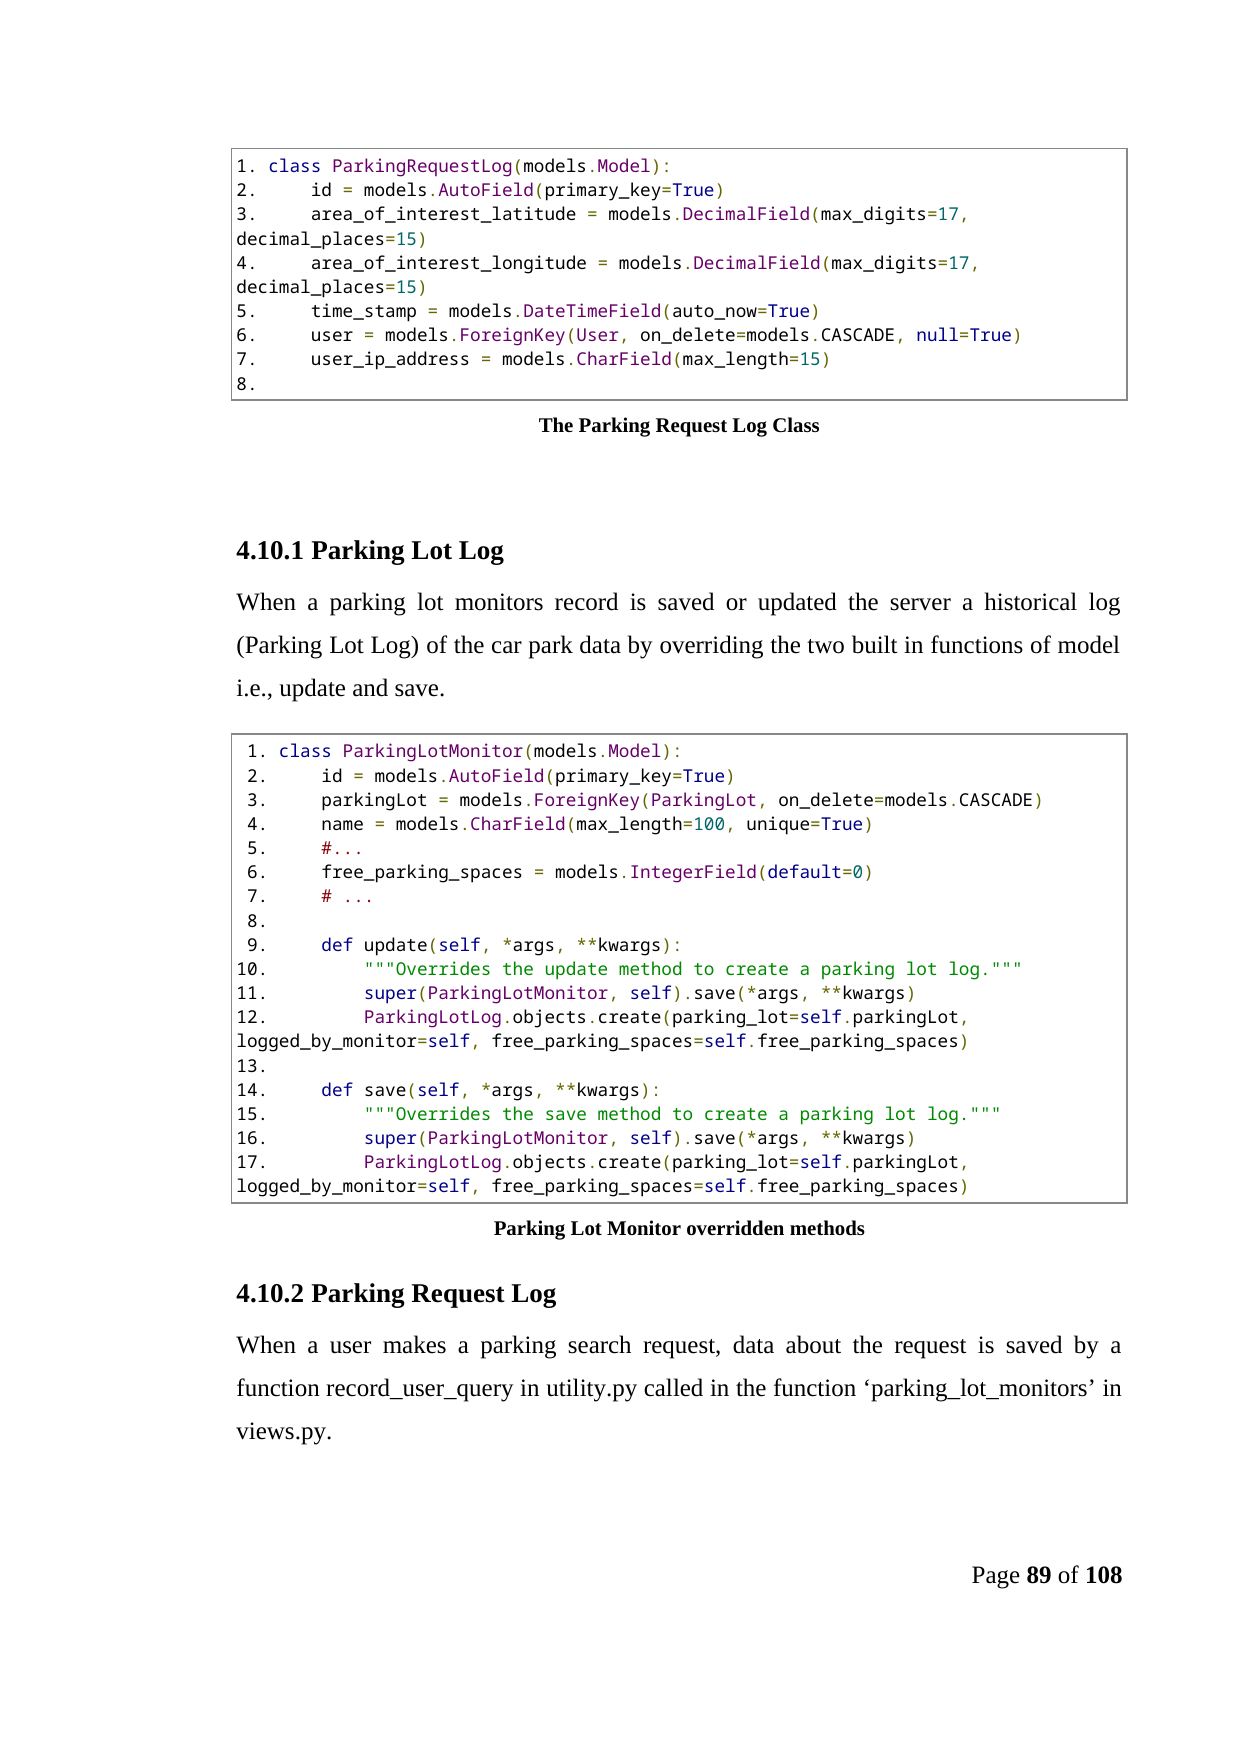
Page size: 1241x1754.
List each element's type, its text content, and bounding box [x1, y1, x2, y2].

text 5. #... [236, 836, 1122, 860]
text 12. ParkingLotLog.objects.create(parking_lot=self.parkingLot, logged_by_monitor=self, free_parking_spaces=self.free_parking_spaces) [236, 1005, 1122, 1053]
subtitle Parking Lot Log [236, 534, 1122, 565]
text 1. class ParkingLotMonitor(models.Model): [232, 735, 1126, 763]
text 13. [236, 1053, 1122, 1077]
text 7. # ... [236, 884, 1122, 908]
text 2. id = models.AutoField(primary_key=True) [236, 763, 1122, 787]
text When a parking lot monitors record is saved or updated the server a historical log (Parking Lot Log) of the car park data by overriding the two built in functions of model i.e., update and save. [236, 587, 1122, 702]
text 3. parkingLot = models.ForeignKey(ParkingLot, on_delete=models.CASCADE) [236, 787, 1122, 811]
text 8. [232, 365, 1126, 399]
text 16. super(ParkingLotMonitor, self).save(*args, **kwargs) [236, 1126, 1122, 1144]
text 2. id = models.AutoField(primary_key=True) [236, 178, 1122, 202]
text 1. class ParkingRequestLog(models.Model): [232, 149, 1126, 178]
text 7. user_ip_address = models.CharField(max_length=15) [236, 347, 1122, 365]
subtitle Parking Request Log [236, 1277, 1122, 1308]
text When a user makes a parking search request, data about the request is saved by a function record_user_query in utility.py called in the function ‘parking_lot_monitors’ in views.py. [236, 1330, 1122, 1445]
text 6. user = models.ForeignKey(User, on_delete=models.CASCADE, null=True) [236, 323, 1122, 347]
text 4. area_of_interest_longitude = models.DecimalField(max_digits=17, decimal_places=15) [236, 250, 1122, 298]
text 5. time_stamp = models.DateTimeField(auto_now=True) [236, 298, 1122, 323]
text 14. def save(self, *args, **kwargs): [236, 1077, 1122, 1101]
text 8. [236, 908, 1122, 932]
text 6. free_parking_spaces = models.IntegerField(default=0) [236, 860, 1122, 884]
text Parking Lot Monitor overridden methods [236, 1216, 1122, 1240]
text 11. super(ParkingLotMonitor, self).save(*args, **kwargs) [236, 981, 1122, 1005]
text 15. """Overrides the save method to create a parking lot log.""" [236, 1101, 1122, 1126]
text 3. area_of_interest_latitude = models.DecimalField(max_digits=17, decimal_places=15) [236, 202, 1122, 250]
text 10. """Overrides the update method to create a parking lot log.""" [236, 956, 1122, 981]
text The Parking Request Log Class [236, 413, 1122, 437]
text 4. name = models.CharField(max_length=100, unique=True) [236, 811, 1122, 836]
text 9. def update(self, *args, **kwargs): [236, 932, 1122, 956]
text 17. ParkingLotLog.objects.create(parking_lot=self.parkingLot, logged_by_monitor=self, free_parking_spaces=self.free_parking_spaces) [232, 1144, 1126, 1202]
